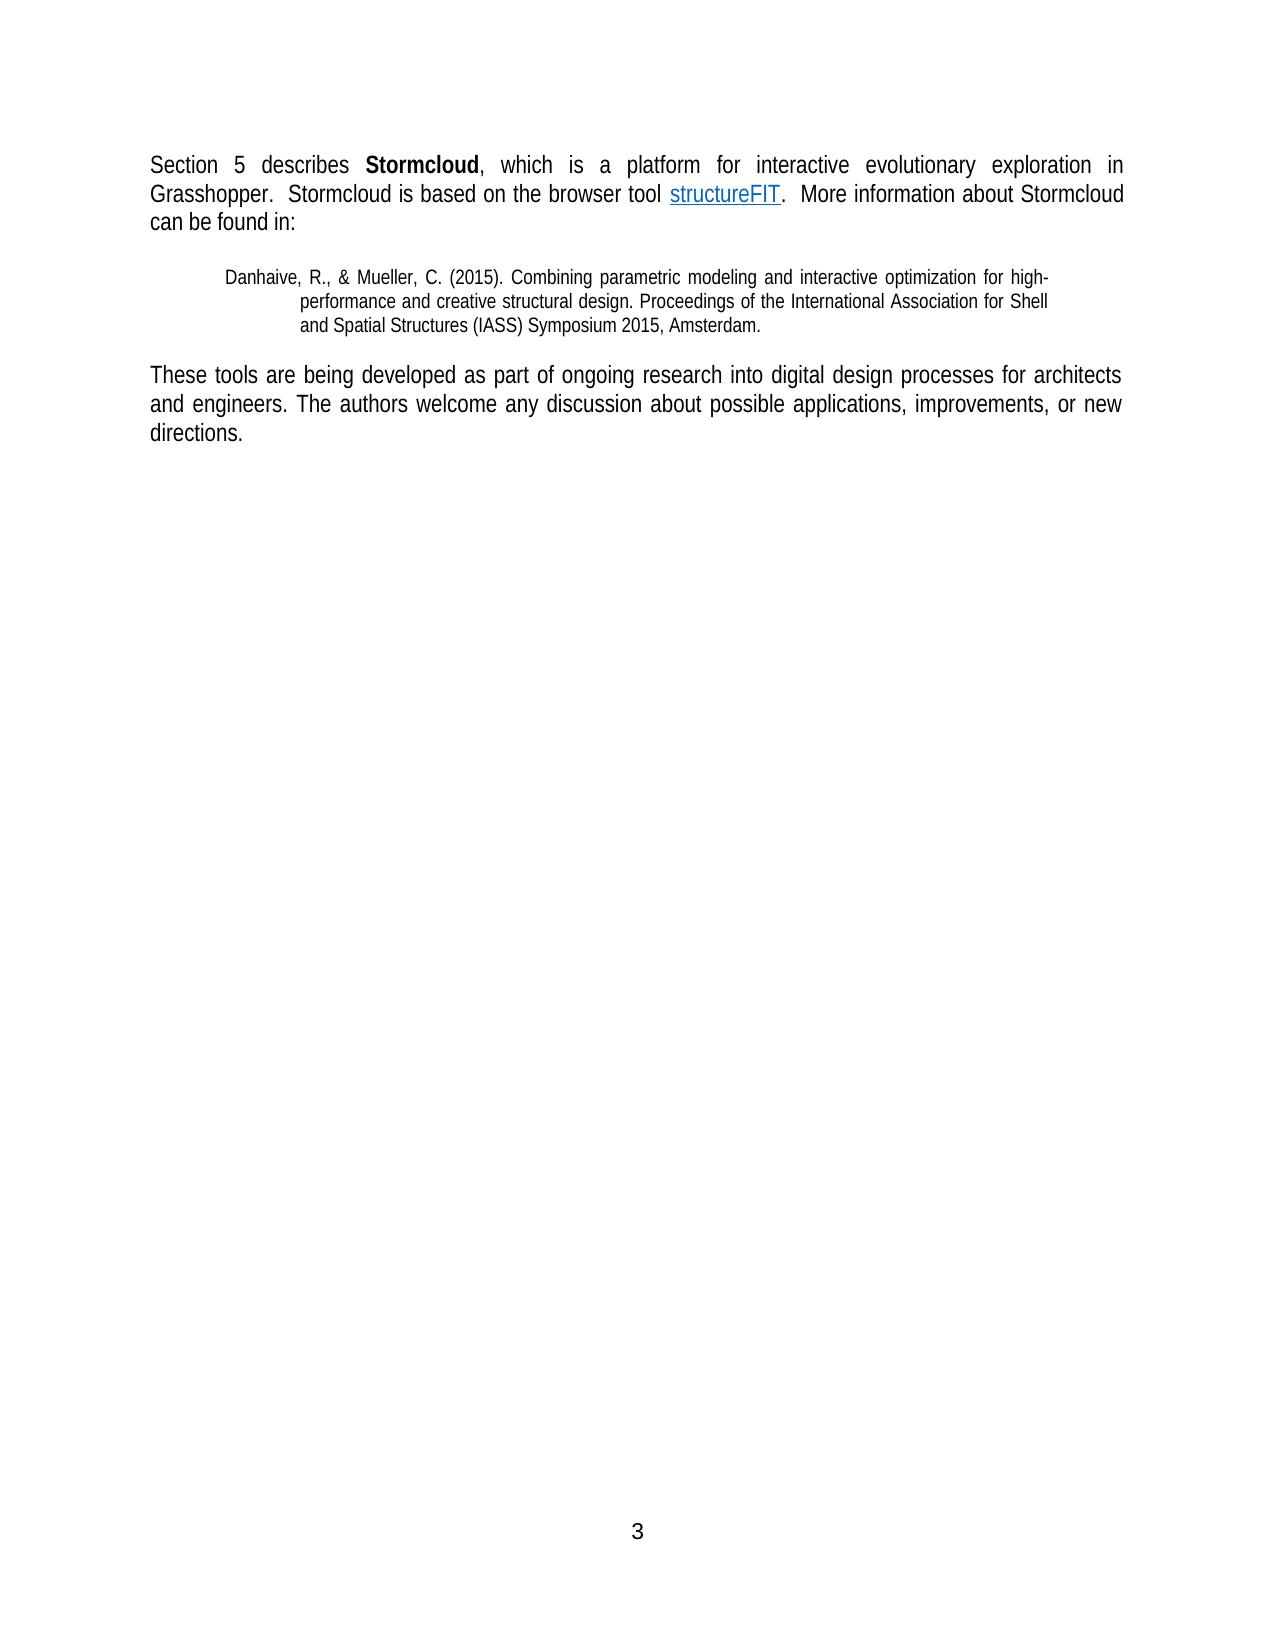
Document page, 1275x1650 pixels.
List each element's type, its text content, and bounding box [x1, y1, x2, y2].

text Section 5 describes Stormcloud, which is a platform for interactive evolutionary exploration in Grasshopper. Stormcloud is based on the browser tool structureFIT. More information about Stormcloud can be found in: [150, 150, 1125, 236]
text These tools are being developed as part of ongoing research into digital design processes for architects and engineers. The authors welcome any discussion about possible applications, improvements, or new directions. [150, 360, 1125, 446]
text Danhaive, R., & Mueller, C. (2015). Combining parametric modeling and interactive optimization for high-performance and creative structural design. Proceedings of the International Association for Shell and Spatial Structures (IASS) Symposium 2015, Amsterdam. [225, 264, 1050, 336]
